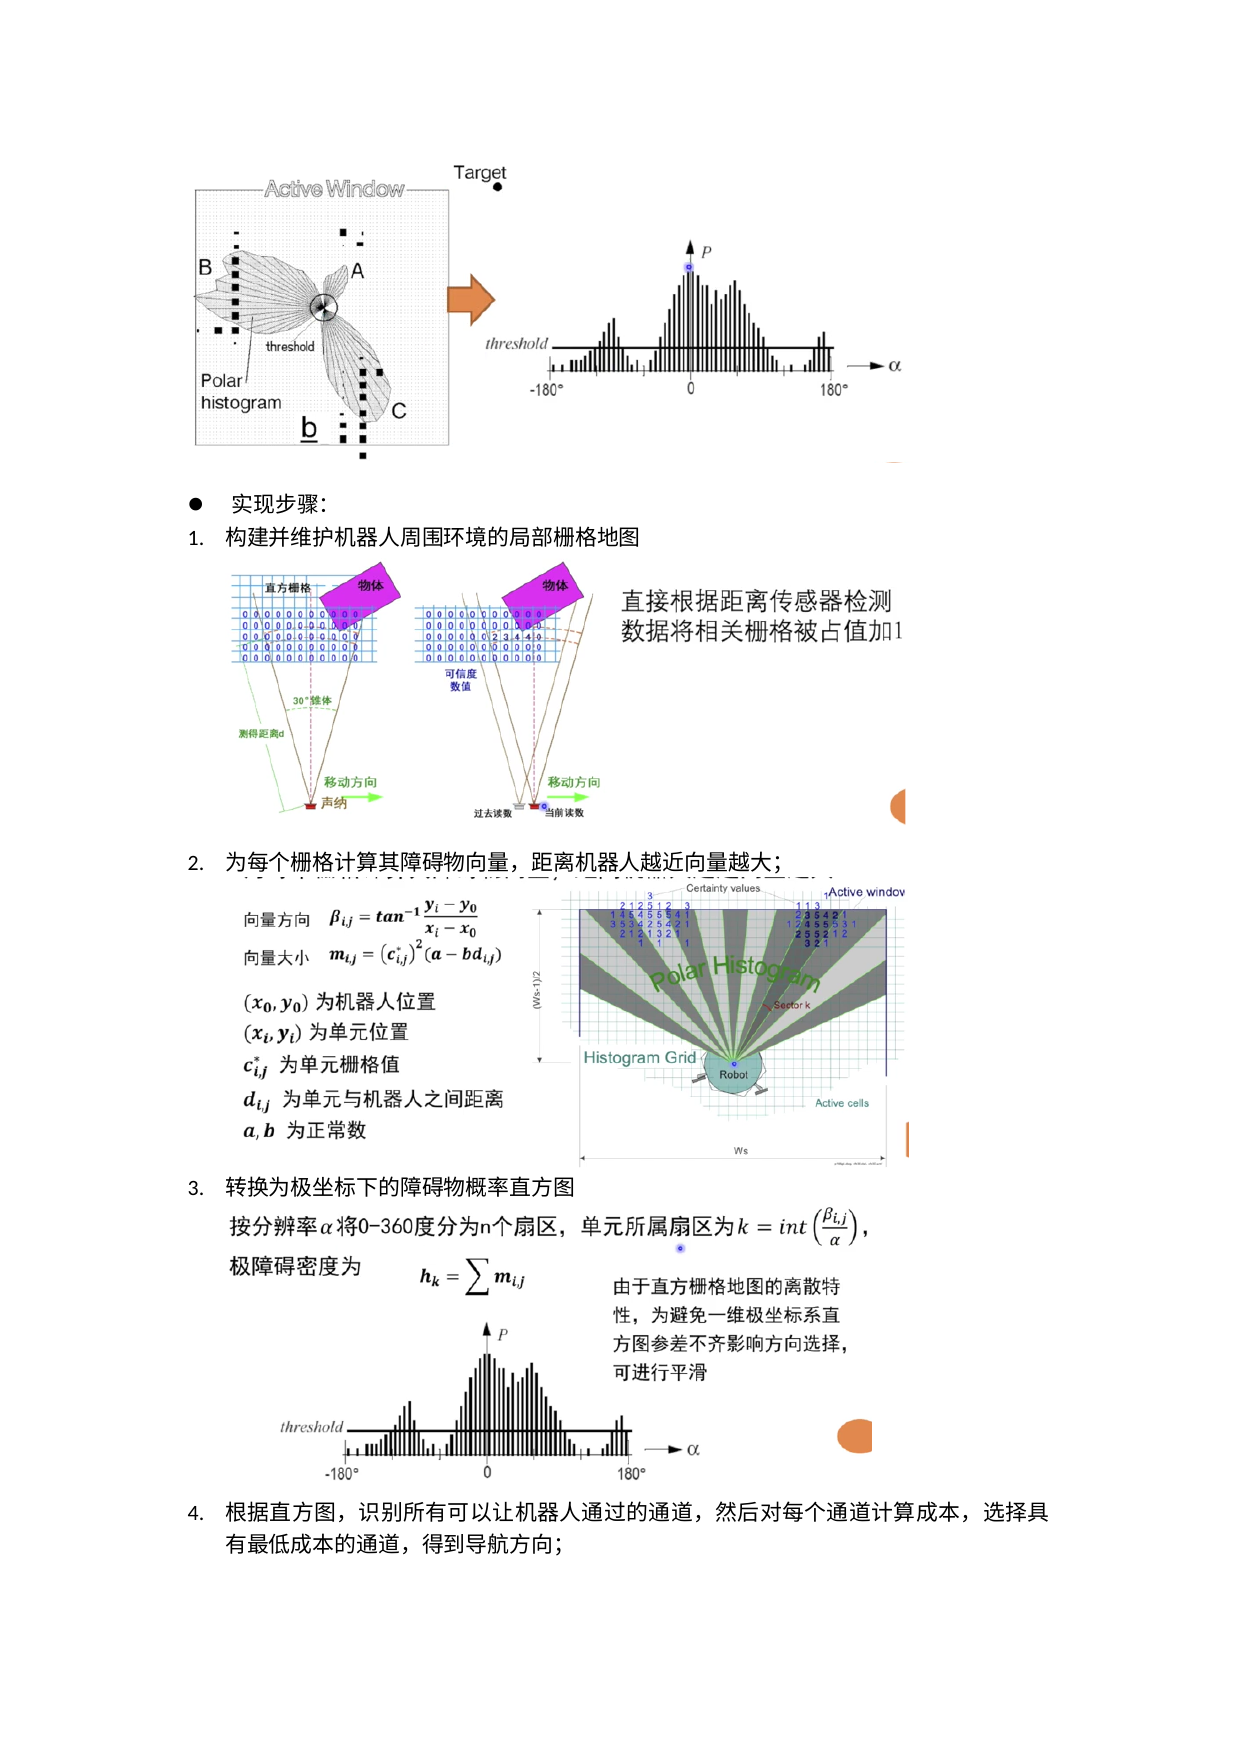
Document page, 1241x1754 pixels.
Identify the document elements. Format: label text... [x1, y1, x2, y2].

list 为每个栅格计算其障碍物向量，距离机器人越近向量越大； [187, 844, 1053, 877]
list 实现步骤： [187, 487, 1053, 519]
picture [225, 877, 909, 1170]
picture [225, 1202, 872, 1484]
picture [225, 552, 906, 826]
list 根据直方图，识别所有可以让机器人通过的通道，然后对每个通道计算成本，选择具有最低成本的通道，得到导航方向； [187, 1494, 1053, 1559]
list 转换为极坐标下的障碍物概率直方图 [187, 1169, 1053, 1202]
list 构建并维护机器人周围环境的局部栅格地图 [187, 519, 1053, 552]
picture [187, 162, 914, 463]
